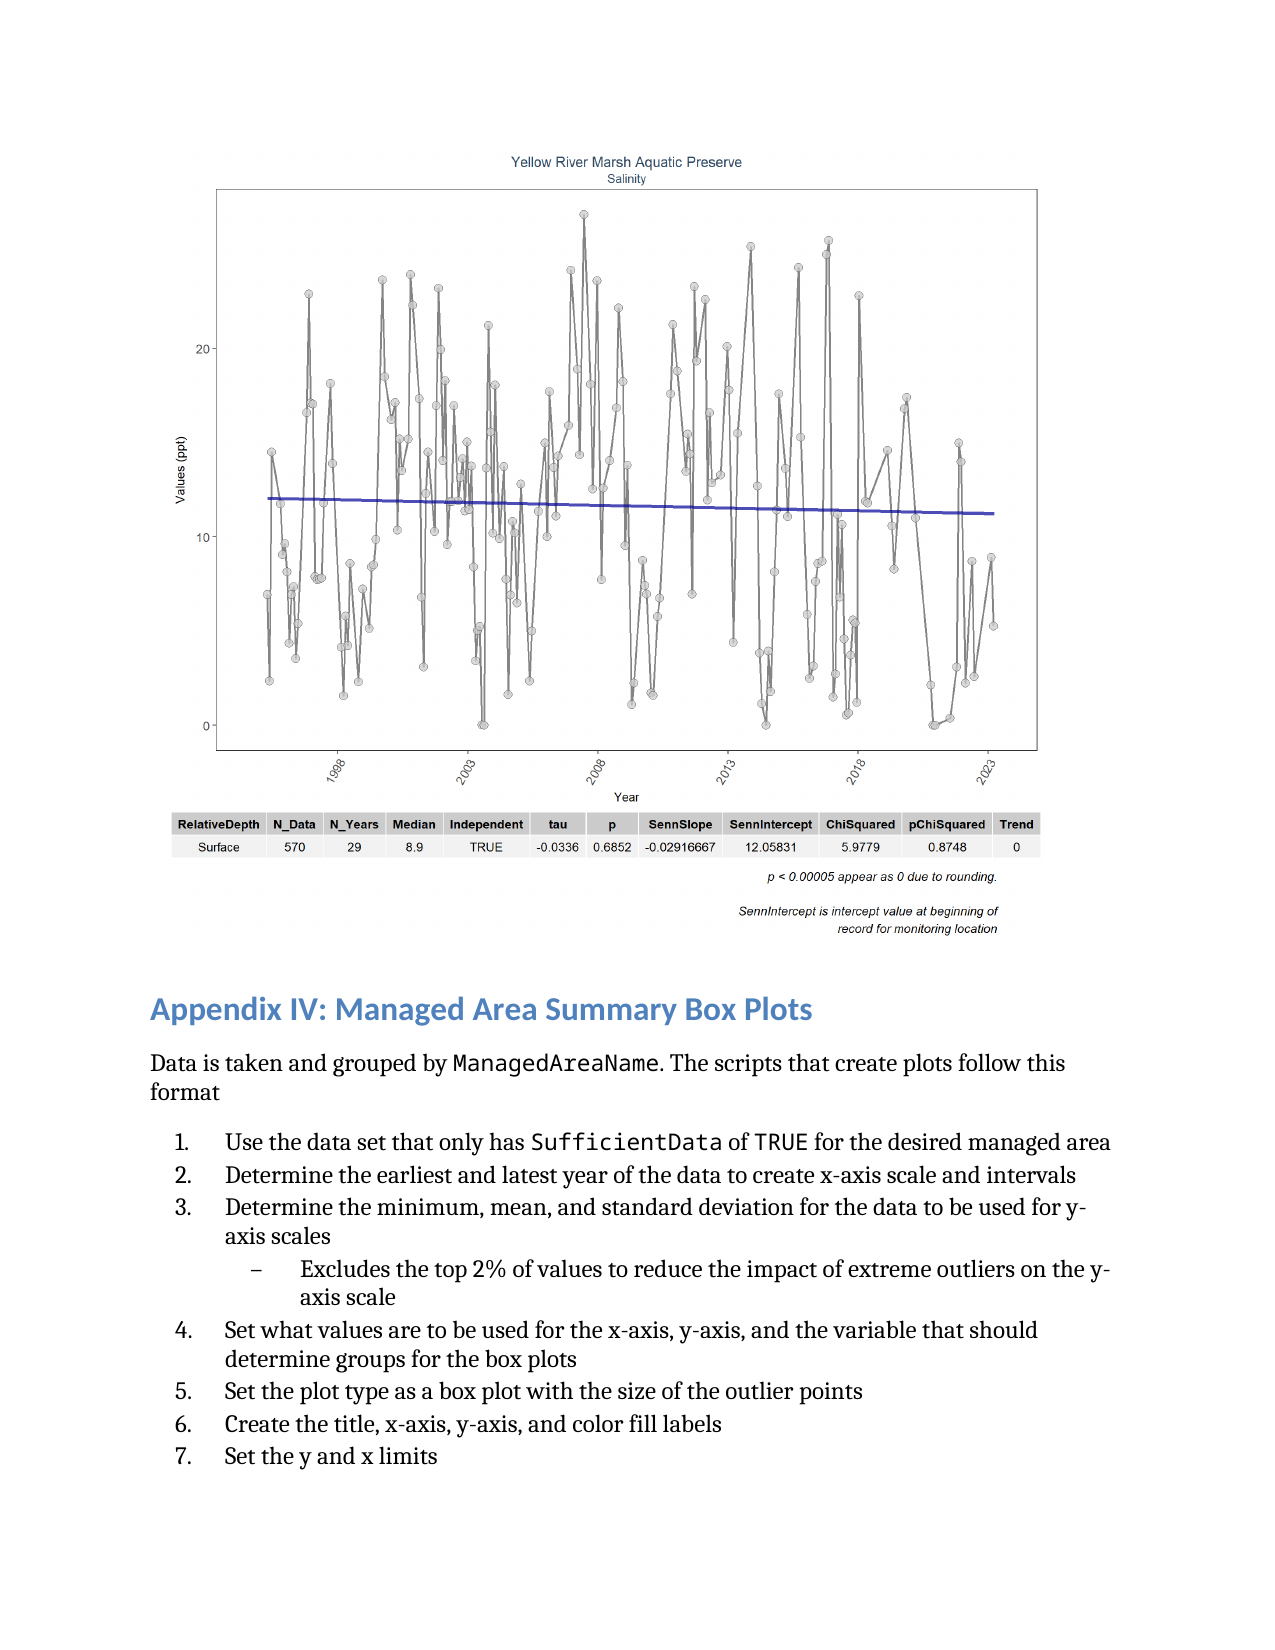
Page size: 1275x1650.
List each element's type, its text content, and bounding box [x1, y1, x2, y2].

list Determine the earliest and latest year of the data to create x-axis scale and intervals [175, 1161, 1125, 1189]
list Create the title, x-axis, y-axis, and color fill labels [175, 1409, 1125, 1438]
list Excludes the top 2% of values to reduce the impact of extreme outliers on the y-axis scale [250, 1254, 1125, 1312]
list Set what values are to be used for the x-axis, y-axis, and the variable that should determine groups for the box plots [175, 1316, 1125, 1373]
picture [168, 150, 1044, 938]
list Use the data set that only has SufficientData of TRUE for the desired managed area [175, 1126, 1125, 1157]
list Determine the minimum, mean, and standard deviation for the data to be used for y-axis scales [175, 1193, 1125, 1251]
text Data is taken and grouped by ManagedAreaName. The scripts that create plots follow this format [150, 1047, 1125, 1107]
list Set the y and x limits [175, 1442, 1125, 1471]
subtitle Appendix IV: Managed Area Summary Box Plots [150, 987, 1125, 1028]
list Set the plot type as a box plot with the size of the outlier points [175, 1377, 1125, 1406]
